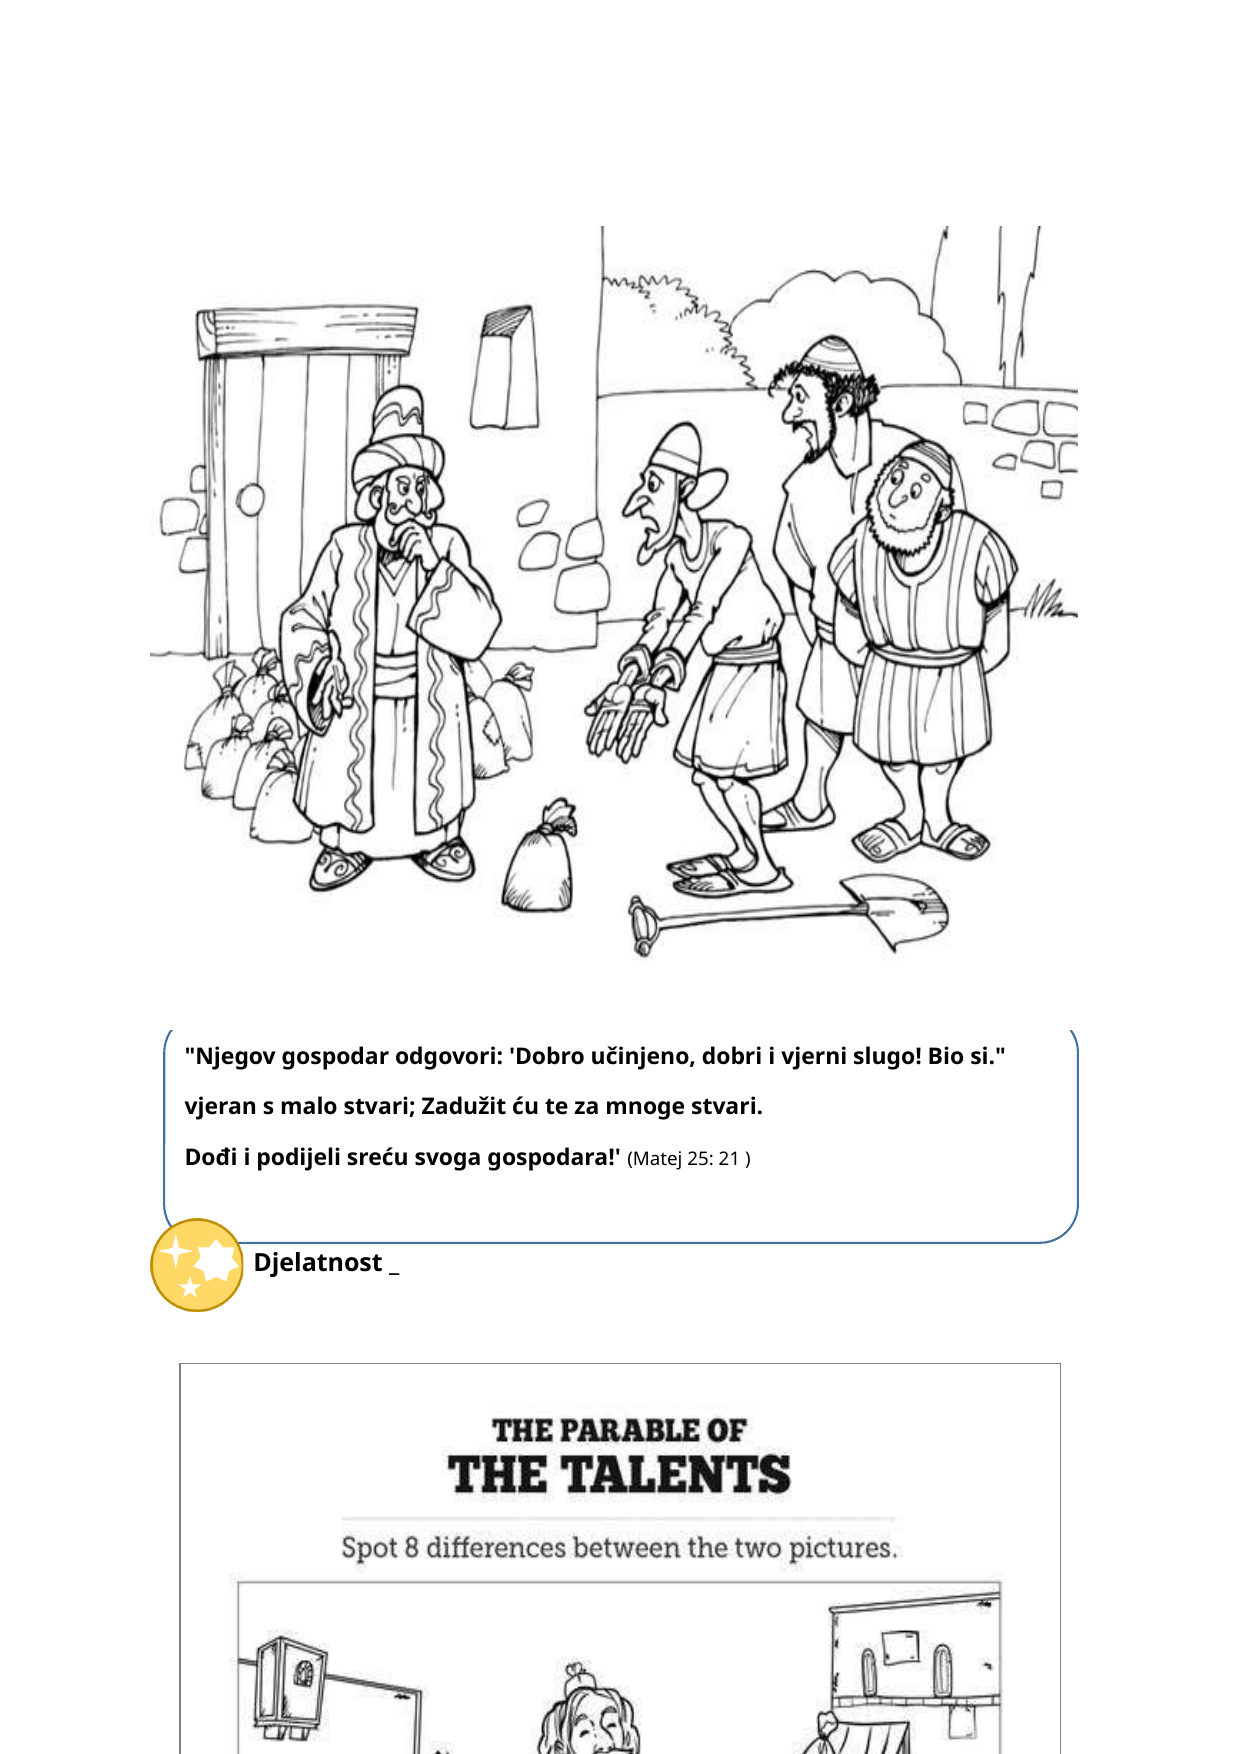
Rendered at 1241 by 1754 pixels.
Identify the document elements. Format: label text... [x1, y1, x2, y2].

picture [150, 1218, 244, 1312]
text Djelatnost _ [244, 1244, 1090, 1278]
text vjeran s malo stvari; Zadužit ću te za mnoge stvari. [150, 1090, 1090, 1121]
text Dođi i podijeli sreću svoga gospodara!' (Matej 25: 21 ) [150, 1141, 1090, 1172]
picture [150, 226, 1078, 1030]
text "Njegov gospodar odgovori: 'Dobro učinjeno, dobri i vjerni slugo! Bio si." [150, 1040, 1090, 1071]
picture [181, 1364, 1060, 1754]
